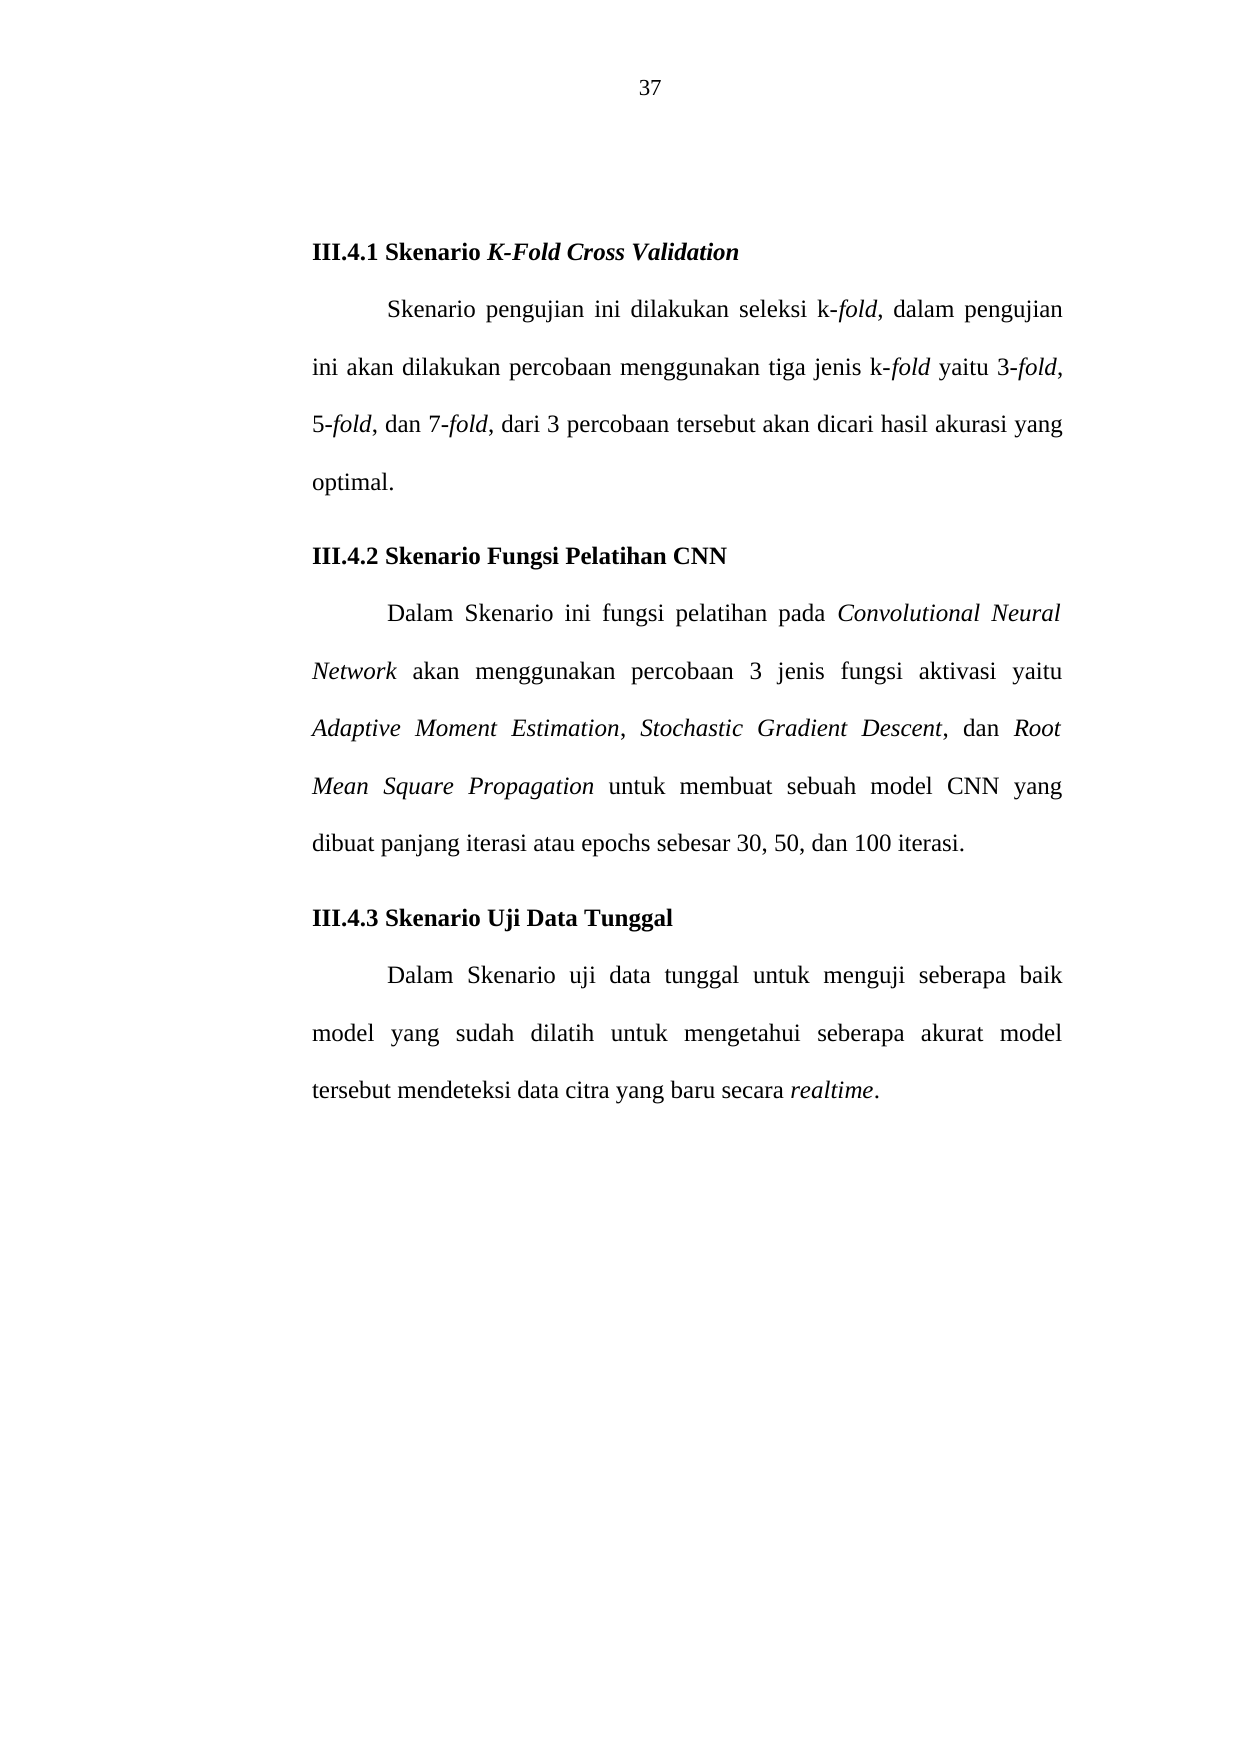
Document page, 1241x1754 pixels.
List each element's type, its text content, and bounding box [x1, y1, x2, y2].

text Dalam Skenario uji data tunggal untuk menguji seberapa baik model yang sudah dilatih untuk mengetahui seberapa akurat model tersebut mendeteksi data citra yang baru secara realtime. [312, 960, 1063, 1104]
subtitle Skenario Fungsi Pelatihan CNN [312, 541, 1063, 570]
text Dalam Skenario ini fungsi pelatihan pada Convolutional Neural Network akan menggunakan percobaan 3 jenis fungsi aktivasi yaitu Adaptive Moment Estimation, Stochastic Gradient Descent, dan Root Mean Square Propagation untuk membuat sebuah model CNN yang dibuat panjang iterasi atau epochs sebesar 30, 50, dan 100 iterasi. [312, 598, 1063, 857]
subtitle Skenario K-Fold Cross Validation [312, 237, 1063, 266]
text Skenario pengujian ini dilakukan seleksi k-fold, dalam pengujian ini akan dilakukan percobaan menggunakan tiga jenis k-fold yaitu 3-fold, 5-fold, dan 7-fold, dari 3 percobaan tersebut akan dicari hasil akurasi yang optimal. [312, 294, 1063, 496]
subtitle Skenario Uji Data Tunggal [312, 903, 1063, 931]
